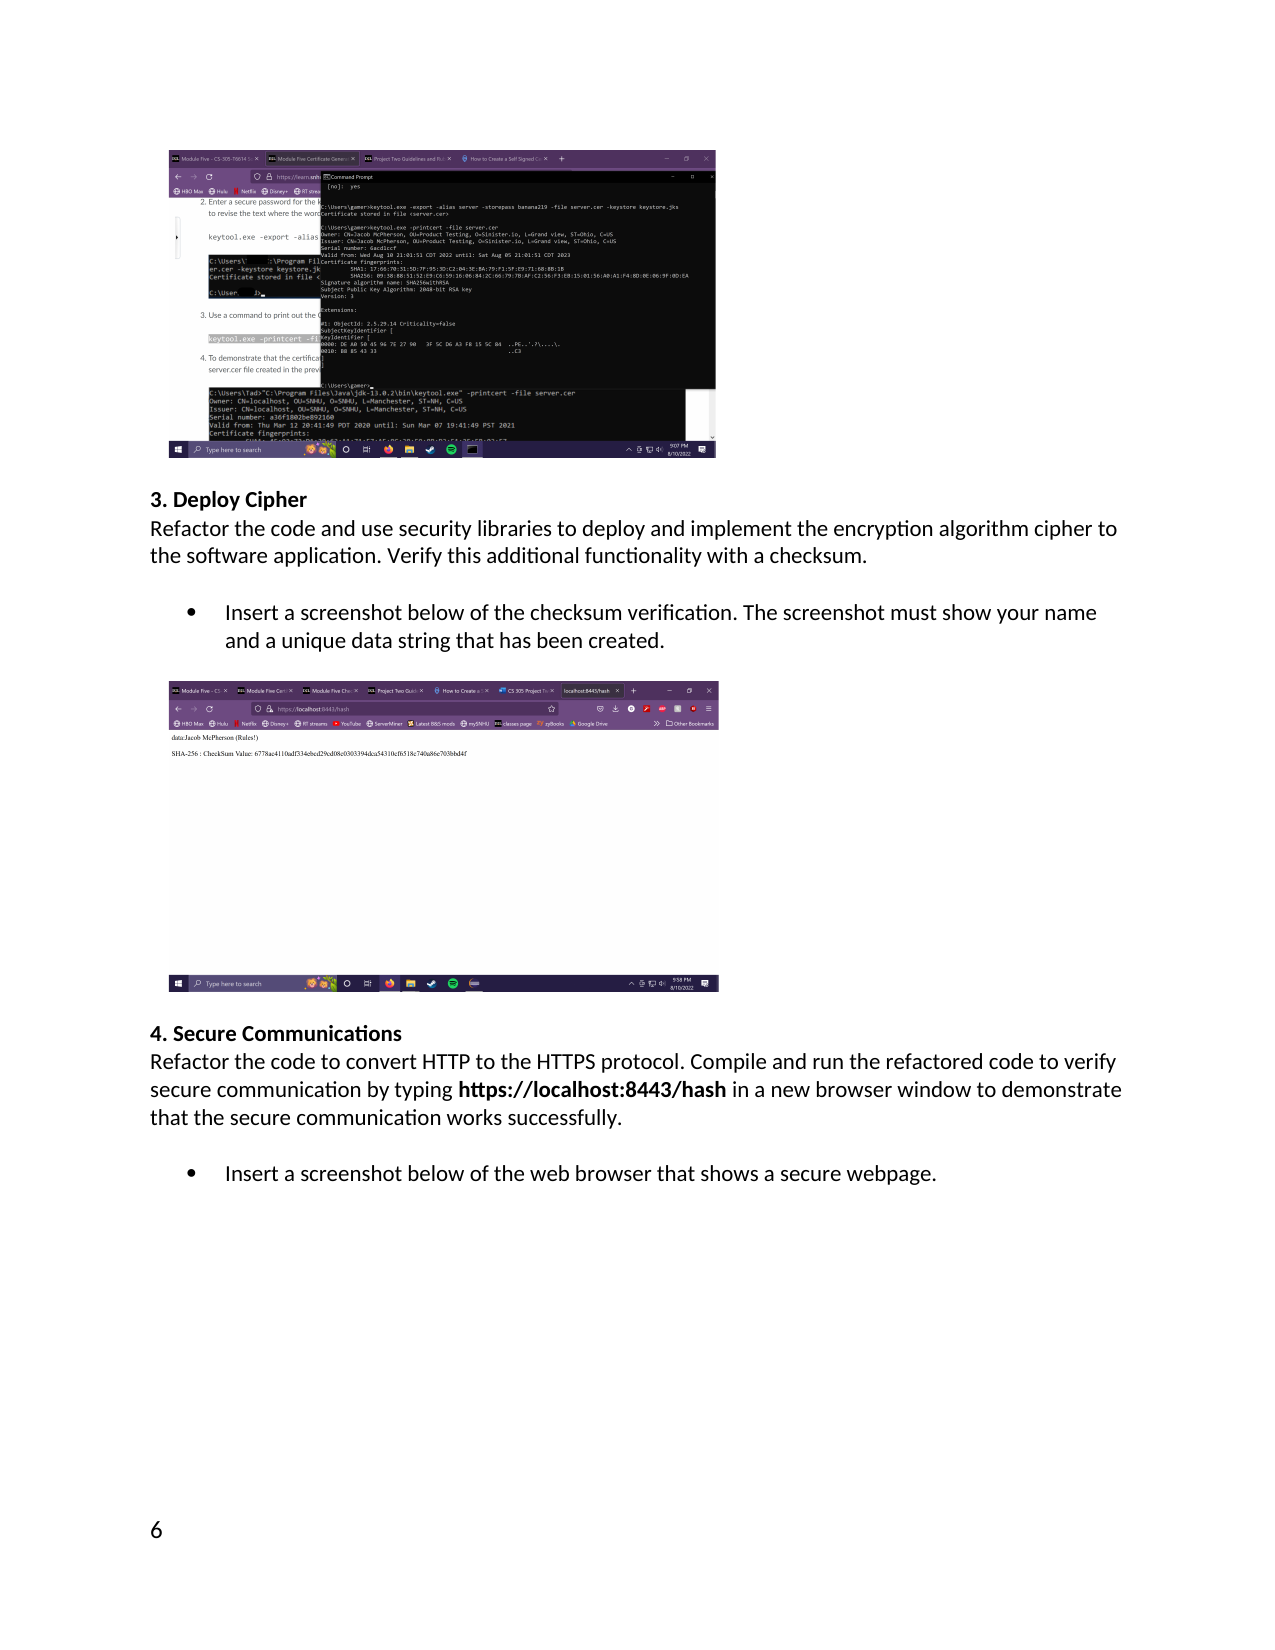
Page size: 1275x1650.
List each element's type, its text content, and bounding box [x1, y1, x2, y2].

subtitle 4. Secure Communications [150, 1019, 1125, 1047]
list Insert a screenshot below of the checksum verification. The screenshot must show your name and a unique data string that has been created. [187, 598, 1125, 654]
list Insert a screenshot below of the web browser that shows a secure webpage. [187, 1159, 1125, 1187]
text Refactor the code and use security libraries to deploy and implement the encryption algorithm cipher to the software application. Verify this additional functionality with a checksum. [150, 514, 1125, 570]
subtitle 3. Deploy Cipher [150, 486, 1125, 514]
text Refactor the code to convert HTTP to the HTTPS protocol. Compile and run the refactored code to verify secure communication by typing https://localhost:8443/hash in a new browser window to demonstrate that the secure communication works successfully. [150, 1047, 1125, 1131]
